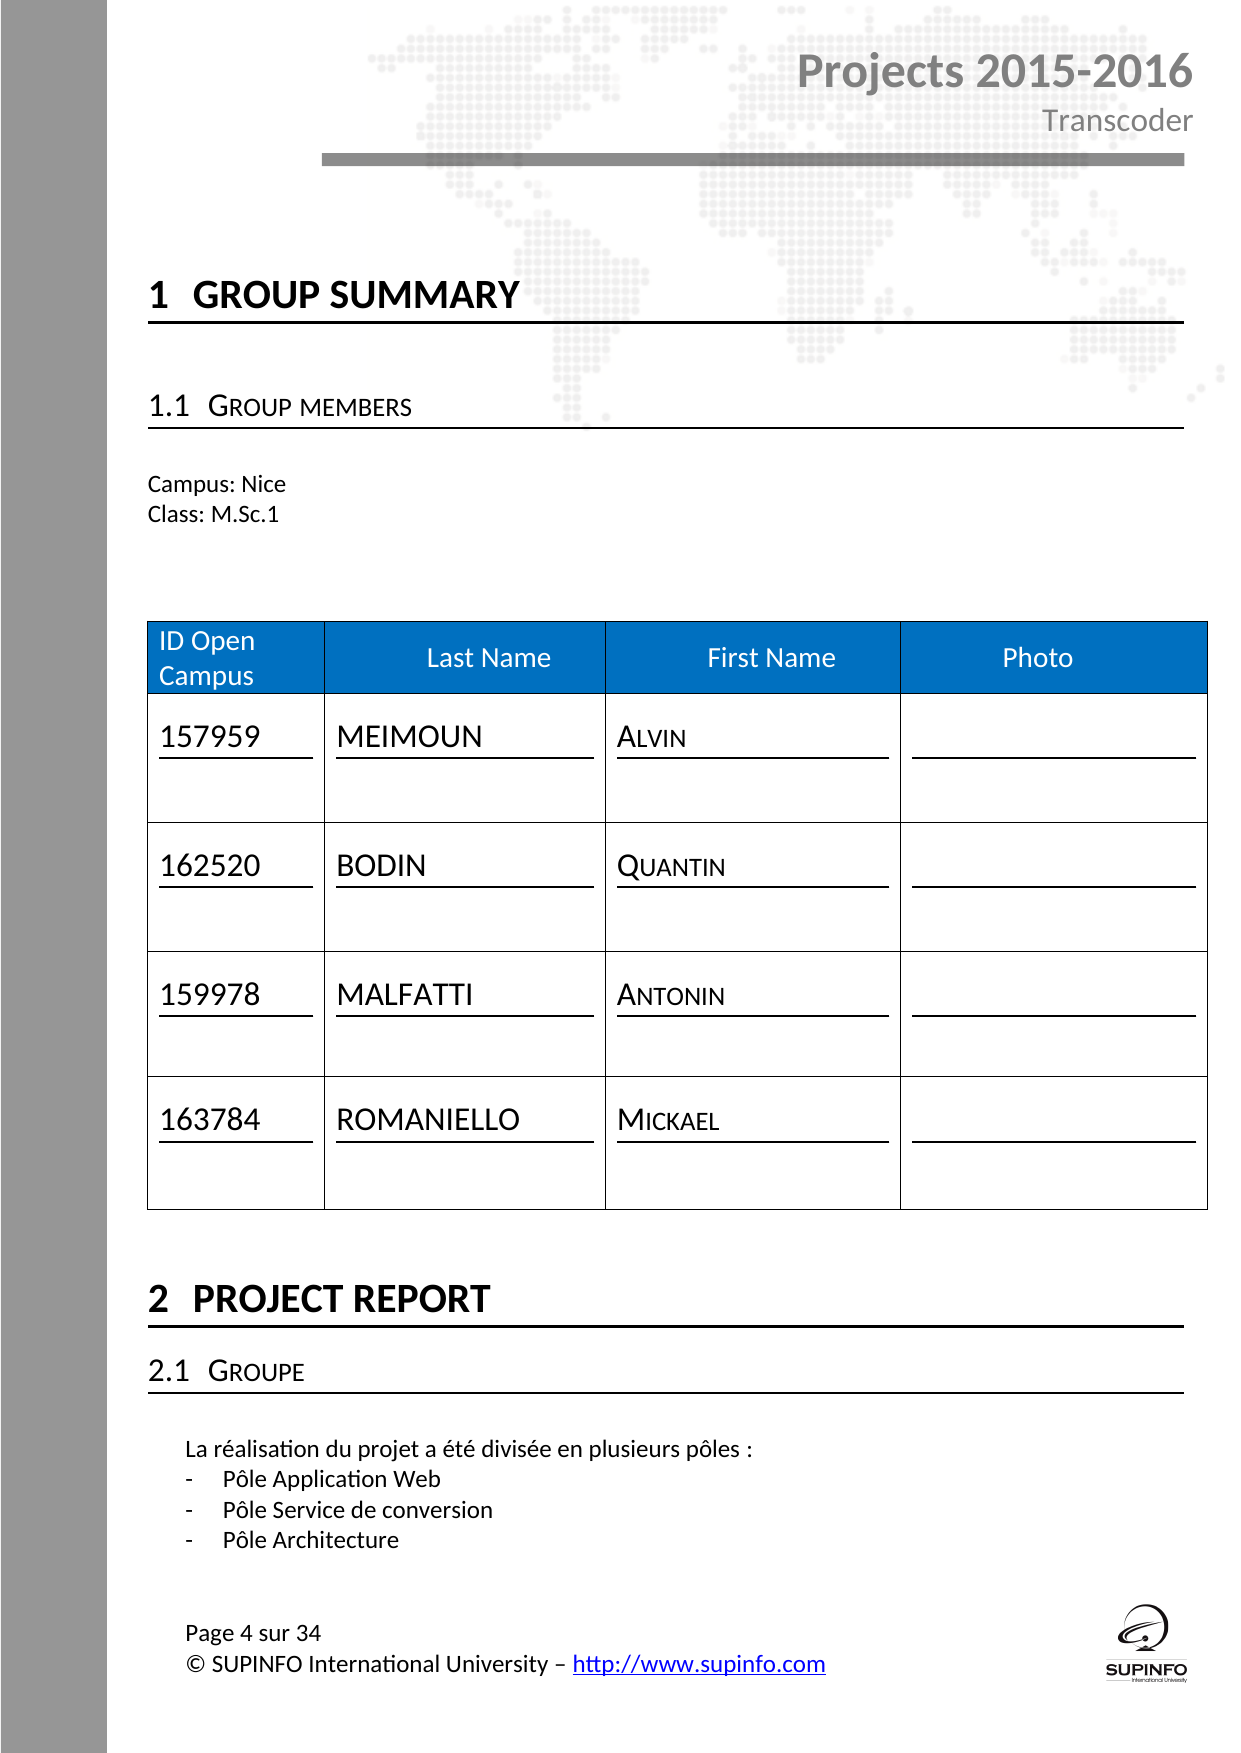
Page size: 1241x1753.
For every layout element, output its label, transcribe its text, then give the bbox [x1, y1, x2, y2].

table_cell [901, 1077, 1207, 1209]
table_cell ROMANIELLO [325, 1077, 605, 1209]
picture [366, 3, 1231, 450]
table_cell BODIN [325, 823, 605, 951]
table_header Photo [901, 622, 1207, 693]
table_cell MEIMOUN [325, 694, 605, 822]
table_cell 159978 [148, 952, 324, 1076]
table_cell Mickael [606, 1077, 900, 1209]
subtitle Groupe [148, 1349, 1184, 1392]
table_header Last Name [325, 622, 605, 693]
table_header First Name [606, 622, 900, 693]
table_cell 163784 [148, 1077, 324, 1209]
subtitle Group members [148, 384, 1184, 427]
table_cell MALFATTI [325, 952, 605, 1076]
table_cell 162520 [148, 823, 324, 951]
table_header ID Open Campus [148, 622, 324, 693]
table_cell Antonin [606, 952, 900, 1076]
text La réalisation du projet a été divisée en plusieurs pôles : [148, 1433, 1184, 1463]
table_cell [901, 823, 1207, 951]
picture [1101, 1602, 1193, 1684]
table_cell [901, 694, 1207, 822]
table_cell 157959 [148, 694, 324, 822]
table_cell Alvin [606, 694, 900, 822]
list Pôle Service de conversion [185, 1494, 1184, 1524]
subtitle Group summary [148, 268, 1184, 321]
table_cell Quantin [606, 823, 900, 951]
list Pôle Architecture [185, 1524, 1184, 1555]
list Pôle Application Web [185, 1463, 1184, 1494]
text Class: M.Sc.1 [148, 498, 1184, 529]
subtitle Project report [148, 1272, 1184, 1325]
table_cell [901, 952, 1207, 1076]
text Campus: Nice [148, 468, 1184, 498]
